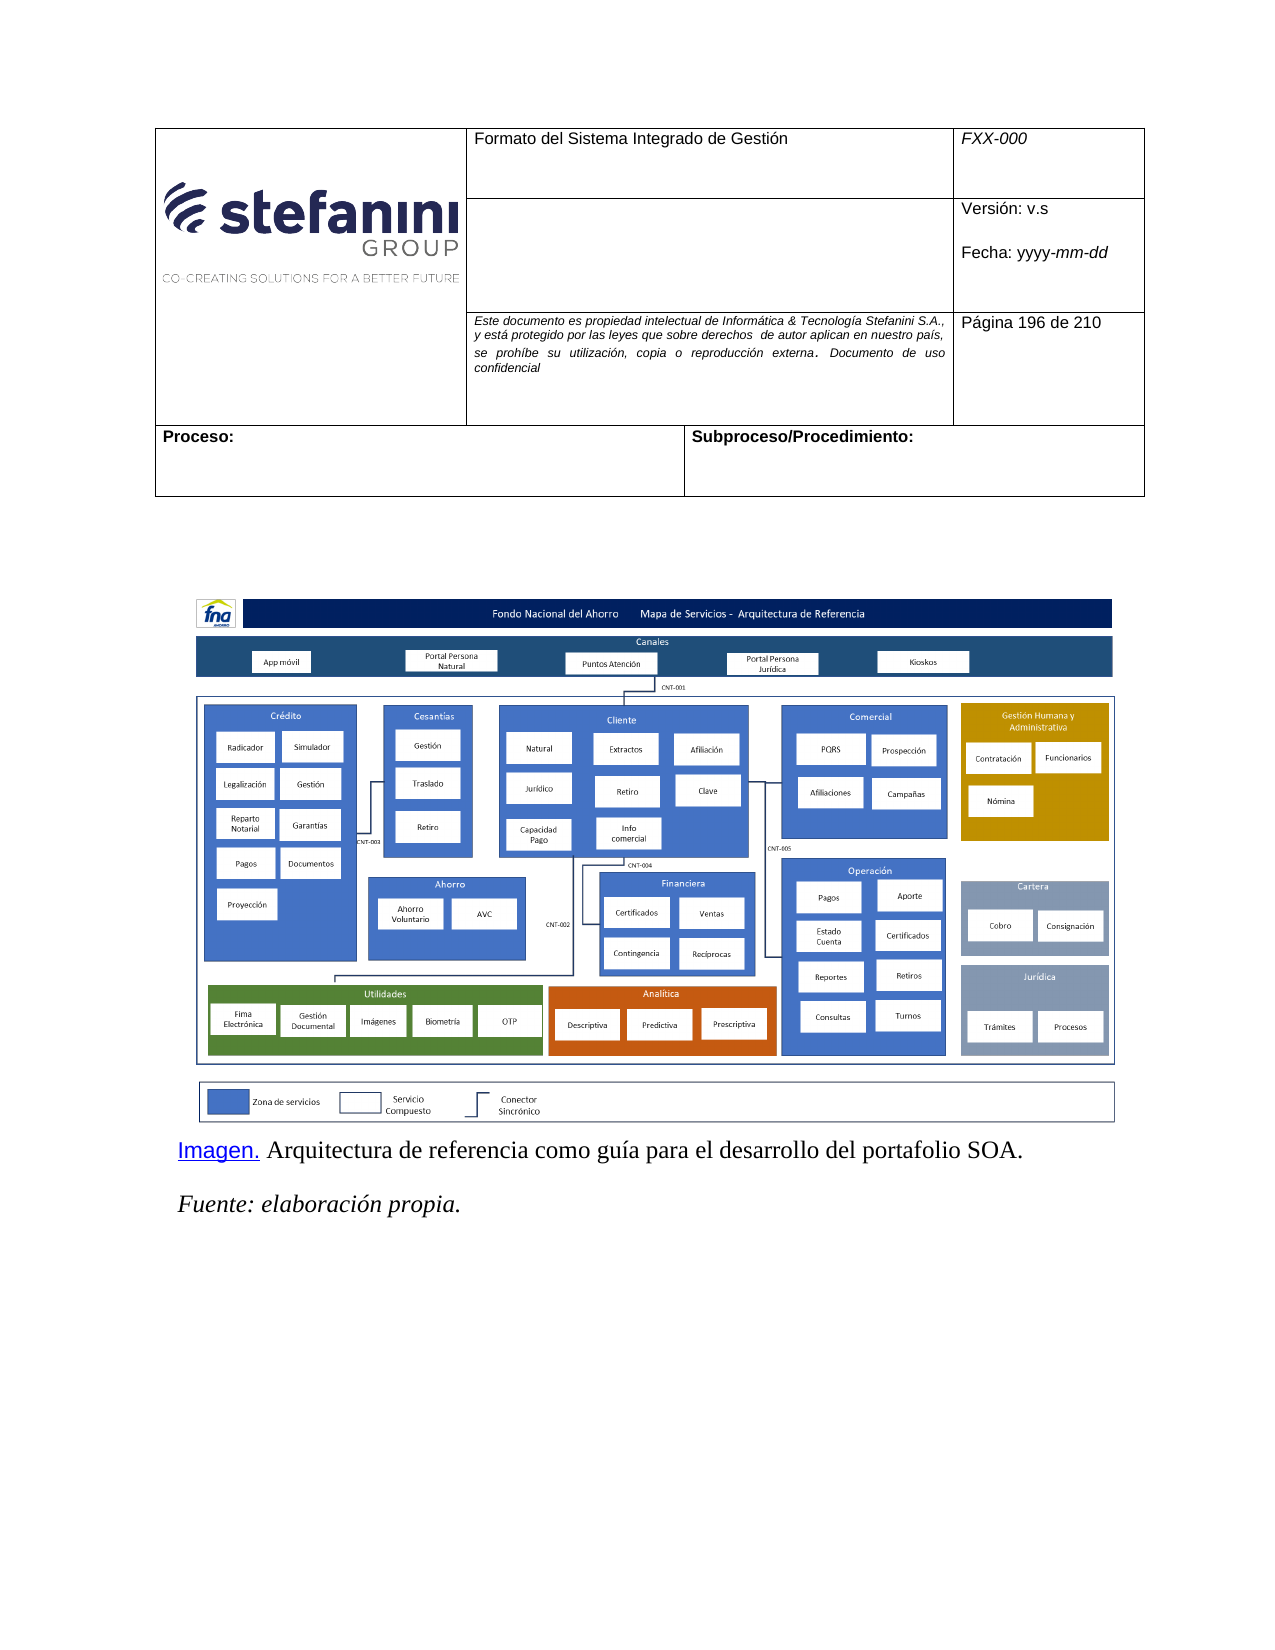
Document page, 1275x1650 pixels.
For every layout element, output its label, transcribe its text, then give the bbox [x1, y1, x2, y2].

text Imagen. Arquitectura de referencia como guía para el desarrollo del portafolio SOA. [177, 1135, 1098, 1164]
picture [196, 599, 1115, 1123]
text Fuente: elaboración propia. [177, 1189, 1098, 1218]
picture [162, 182, 460, 286]
